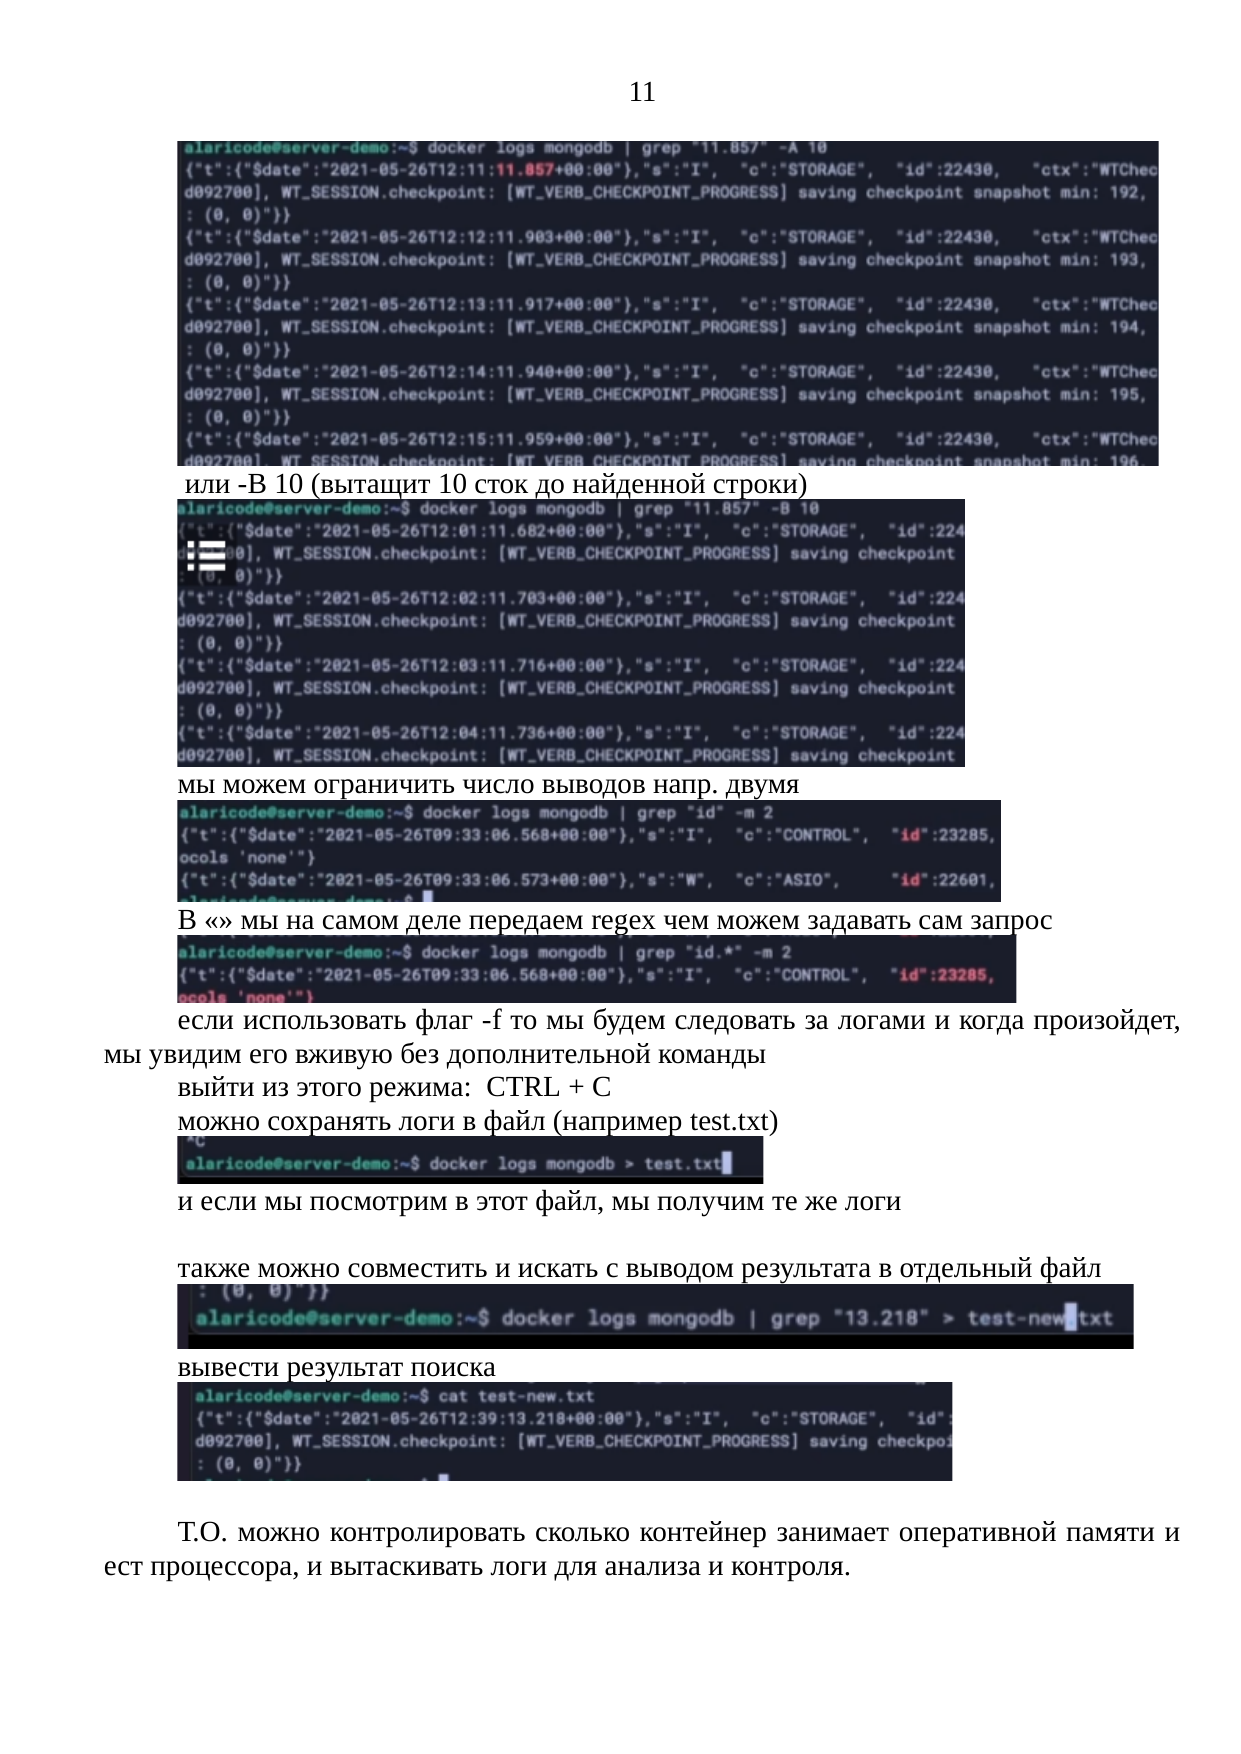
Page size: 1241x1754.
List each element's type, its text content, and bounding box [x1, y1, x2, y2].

list можно сохранять логи в файл (например test.txt) [103, 1103, 1181, 1137]
list или -B 10 (вытащит 10 сток до найденной строки) [103, 466, 1181, 499]
picture [177, 1382, 953, 1481]
text если использовать флаг -f то мы будем следовать за логами и когда произойдет, мы увидим его вживую без дополнительной команды [103, 1002, 1181, 1069]
list мы можем ограничить число выводов напр. двумя [103, 767, 1181, 800]
list и если мы посмотрим в этот файл, мы получим те же логи [103, 1183, 1181, 1217]
list В «» мы на самом деле передаем regex чем можем задавать сам запрос [103, 902, 1181, 935]
picture [177, 935, 1017, 1003]
picture [177, 141, 1159, 466]
list также можно совместить и искать с выводом результата в отдельный файл [103, 1251, 1181, 1284]
picture [177, 800, 1001, 902]
picture [177, 499, 965, 767]
list вывести результат поиска [103, 1349, 1181, 1382]
list выйти из этого режима: CTRL + C [103, 1069, 1181, 1103]
picture [177, 1136, 764, 1184]
list Т.О. можно контролировать сколько контейнер занимает оперативной памяти и ест процессора, и вытаскивать логи для анализа и контроля. [103, 1514, 1181, 1582]
picture [177, 1284, 1134, 1349]
